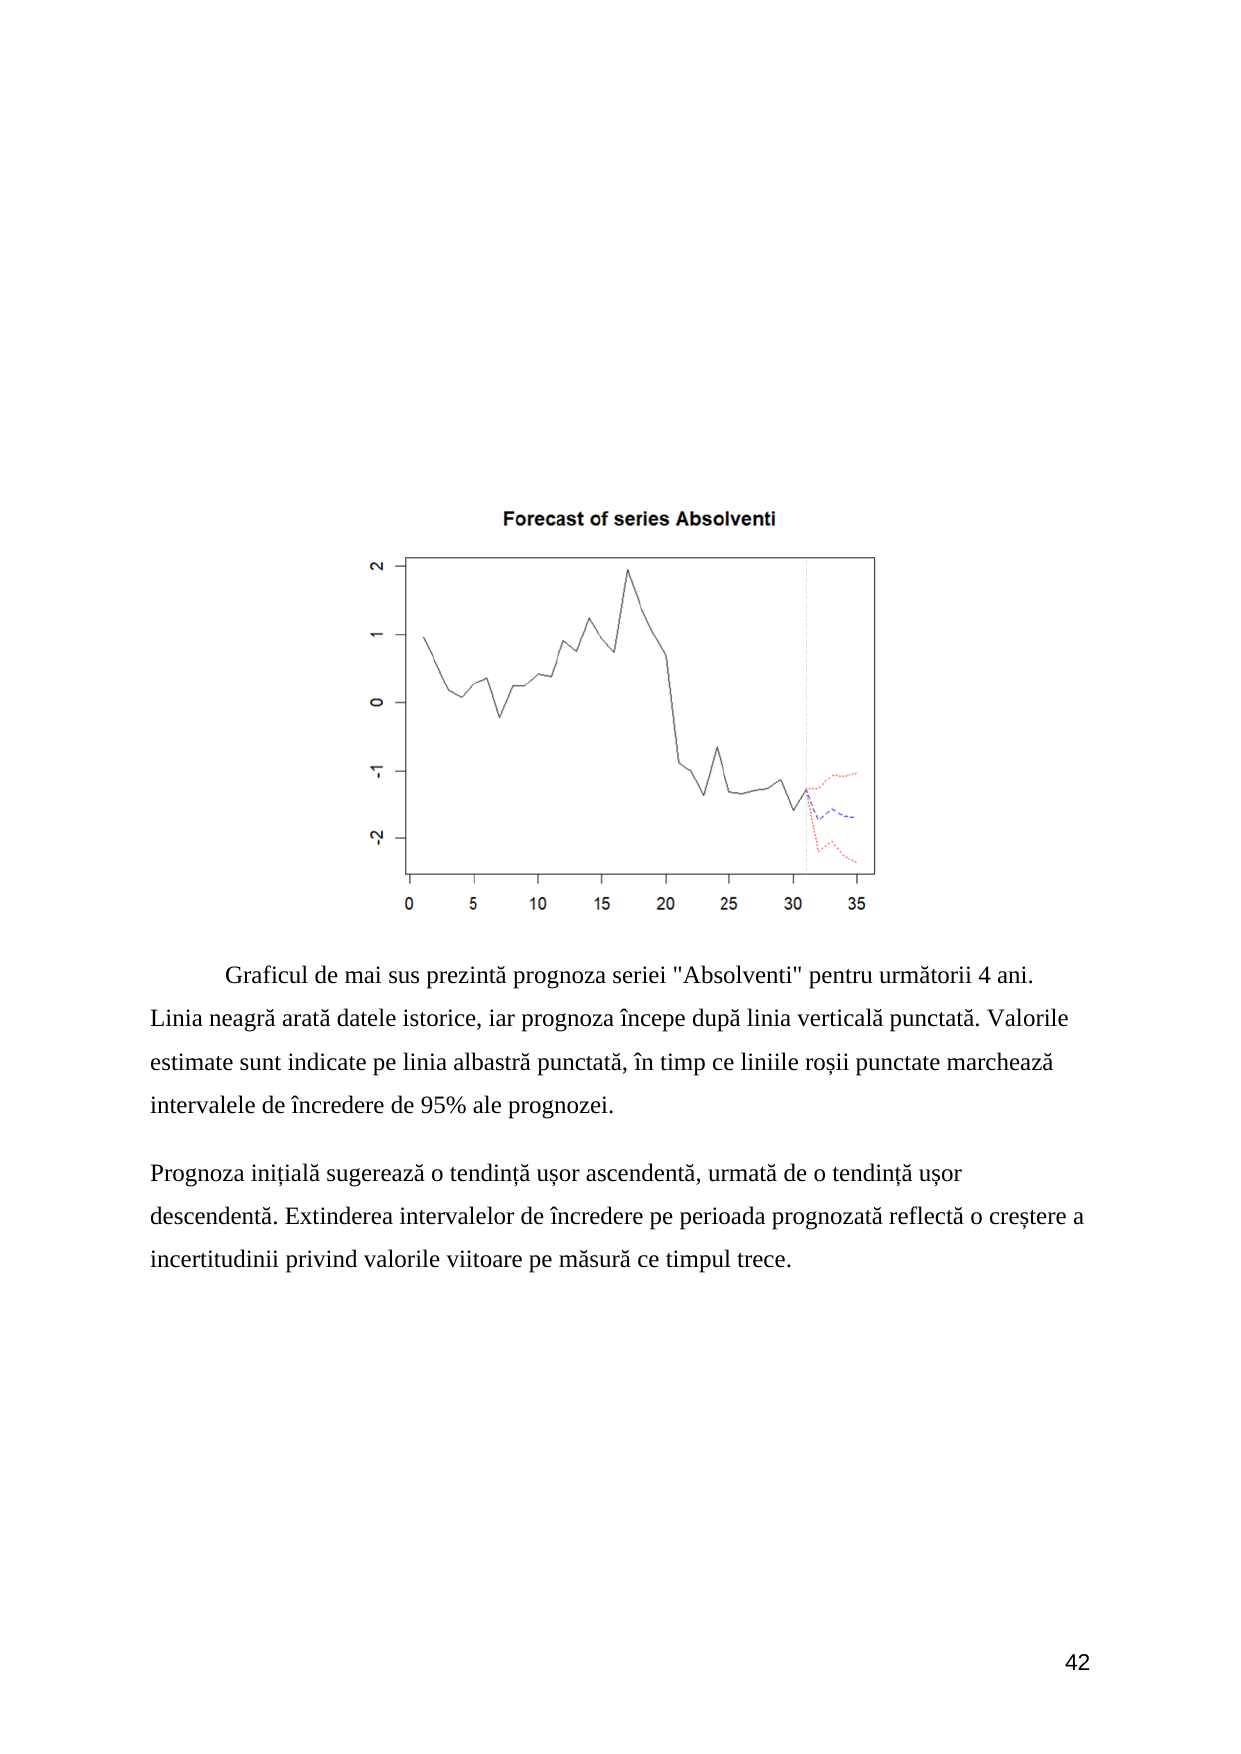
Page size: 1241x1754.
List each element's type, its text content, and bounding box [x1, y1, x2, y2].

picture [350, 492, 890, 923]
text Prognoza inițială sugerează o tendință ușor ascendentă, urmată de o tendință ușor descendentă. Extinderea intervalelor de încredere pe perioada prognozată reflectă o creștere a incertitudinii privind valorile viitoare pe măsură ce timpul trece. [150, 1158, 1090, 1273]
text Graficul de mai sus prezintă prognoza seriei "Absolventi" pentru următorii 4 ani. Linia neagră arată datele istorice, iar prognoza începe după linia verticală punctată. Valorile estimate sunt indicate pe linia albastră punctată, în timp ce liniile roșii punctate marchează intervalele de încredere de 95% ale prognozei. [150, 960, 1090, 1118]
